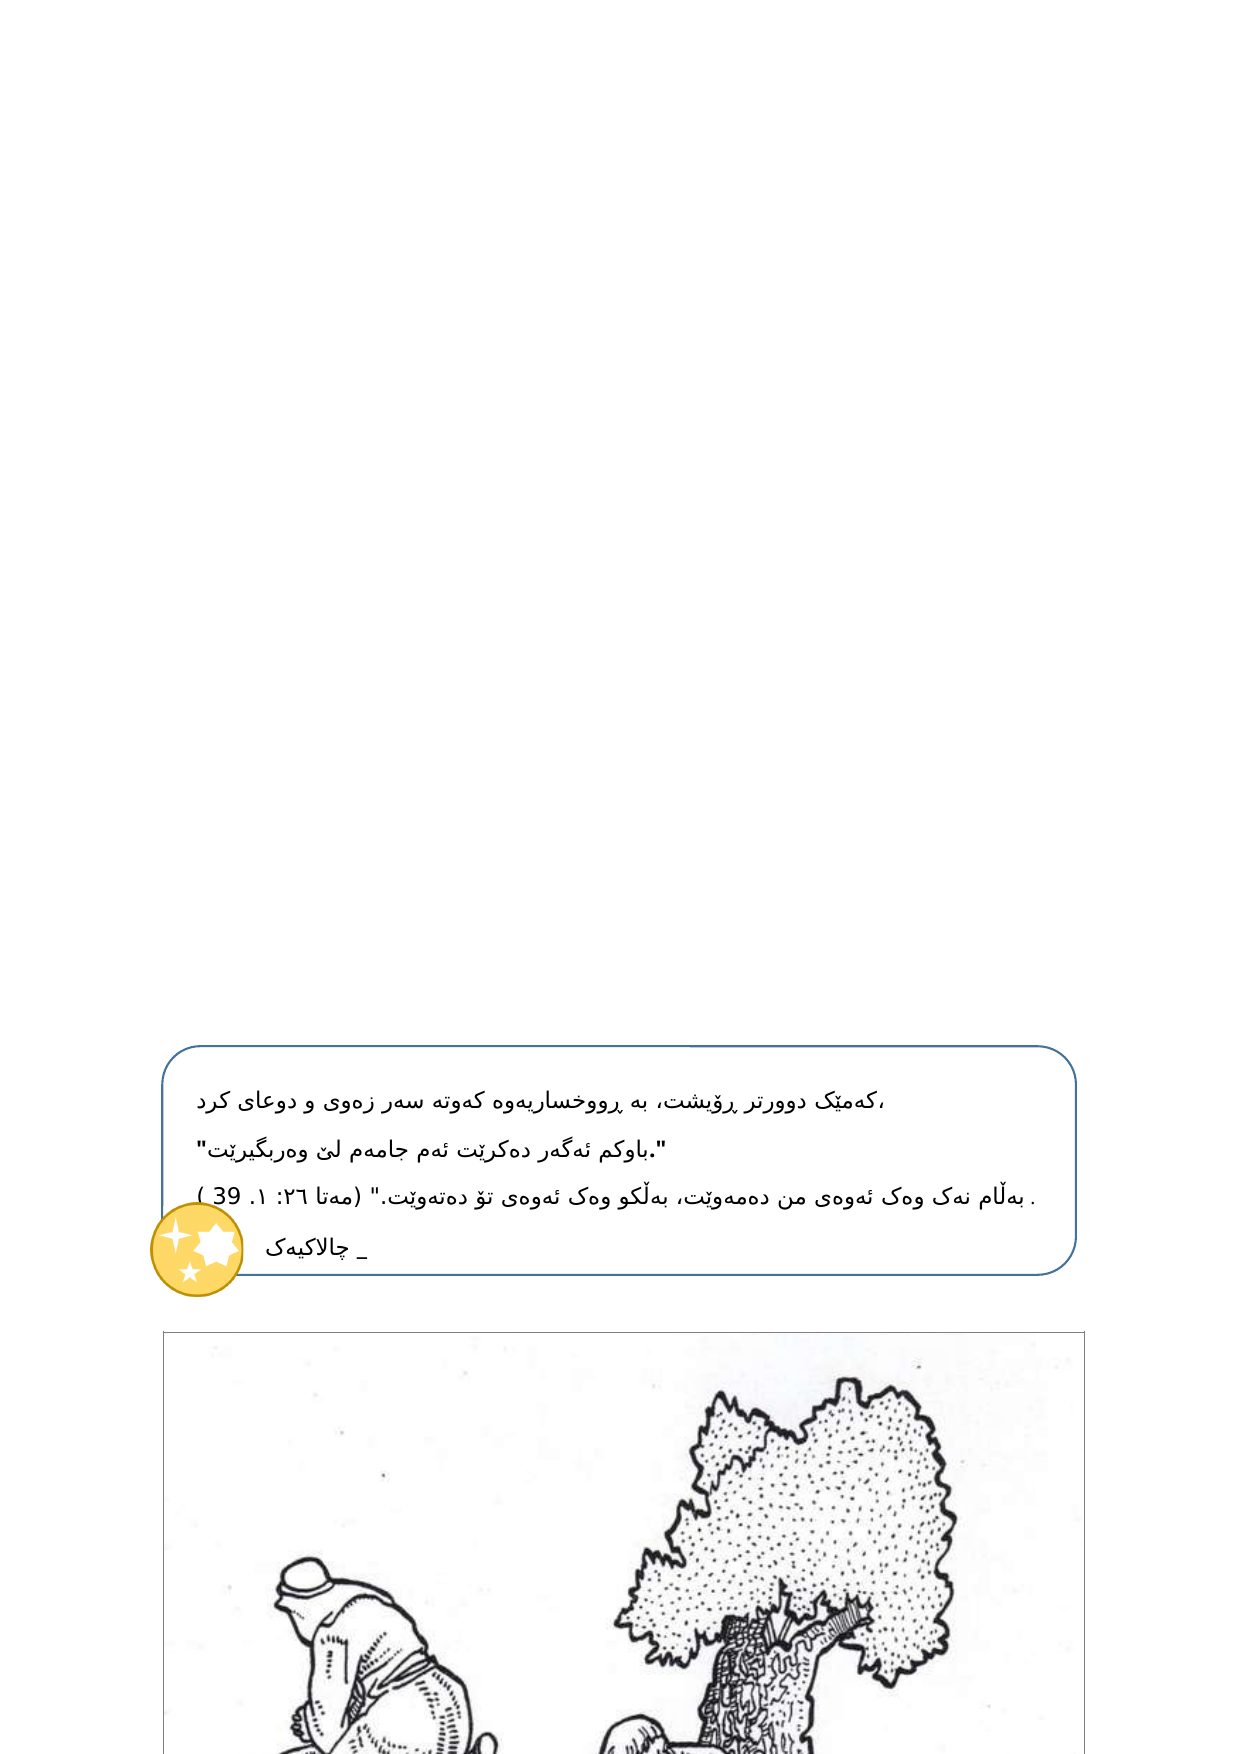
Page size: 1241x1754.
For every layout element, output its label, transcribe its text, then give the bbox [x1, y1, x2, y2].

text "باوکم ئەگەر دەکرێت ئەم جامەم لێ وەربگیرێت." [150, 1133, 1090, 1164]
text بەڵام نەک وەک ئەوەی من دەمەوێت، بەڵکو وەک ئەوەی تۆ دەتەوێت." (مەتا ٢٦: ١. 39 ) . [150, 1183, 1090, 1210]
text چالاکیەک _ [244, 1229, 1090, 1263]
picture [164, 1333, 1084, 1754]
picture [150, 1202, 244, 1297]
text کەمێک دوورتر ڕۆیشت، بە ڕووخساریەوە کەوتە سەر زەوی و دوعای کرد، [150, 1088, 1090, 1114]
